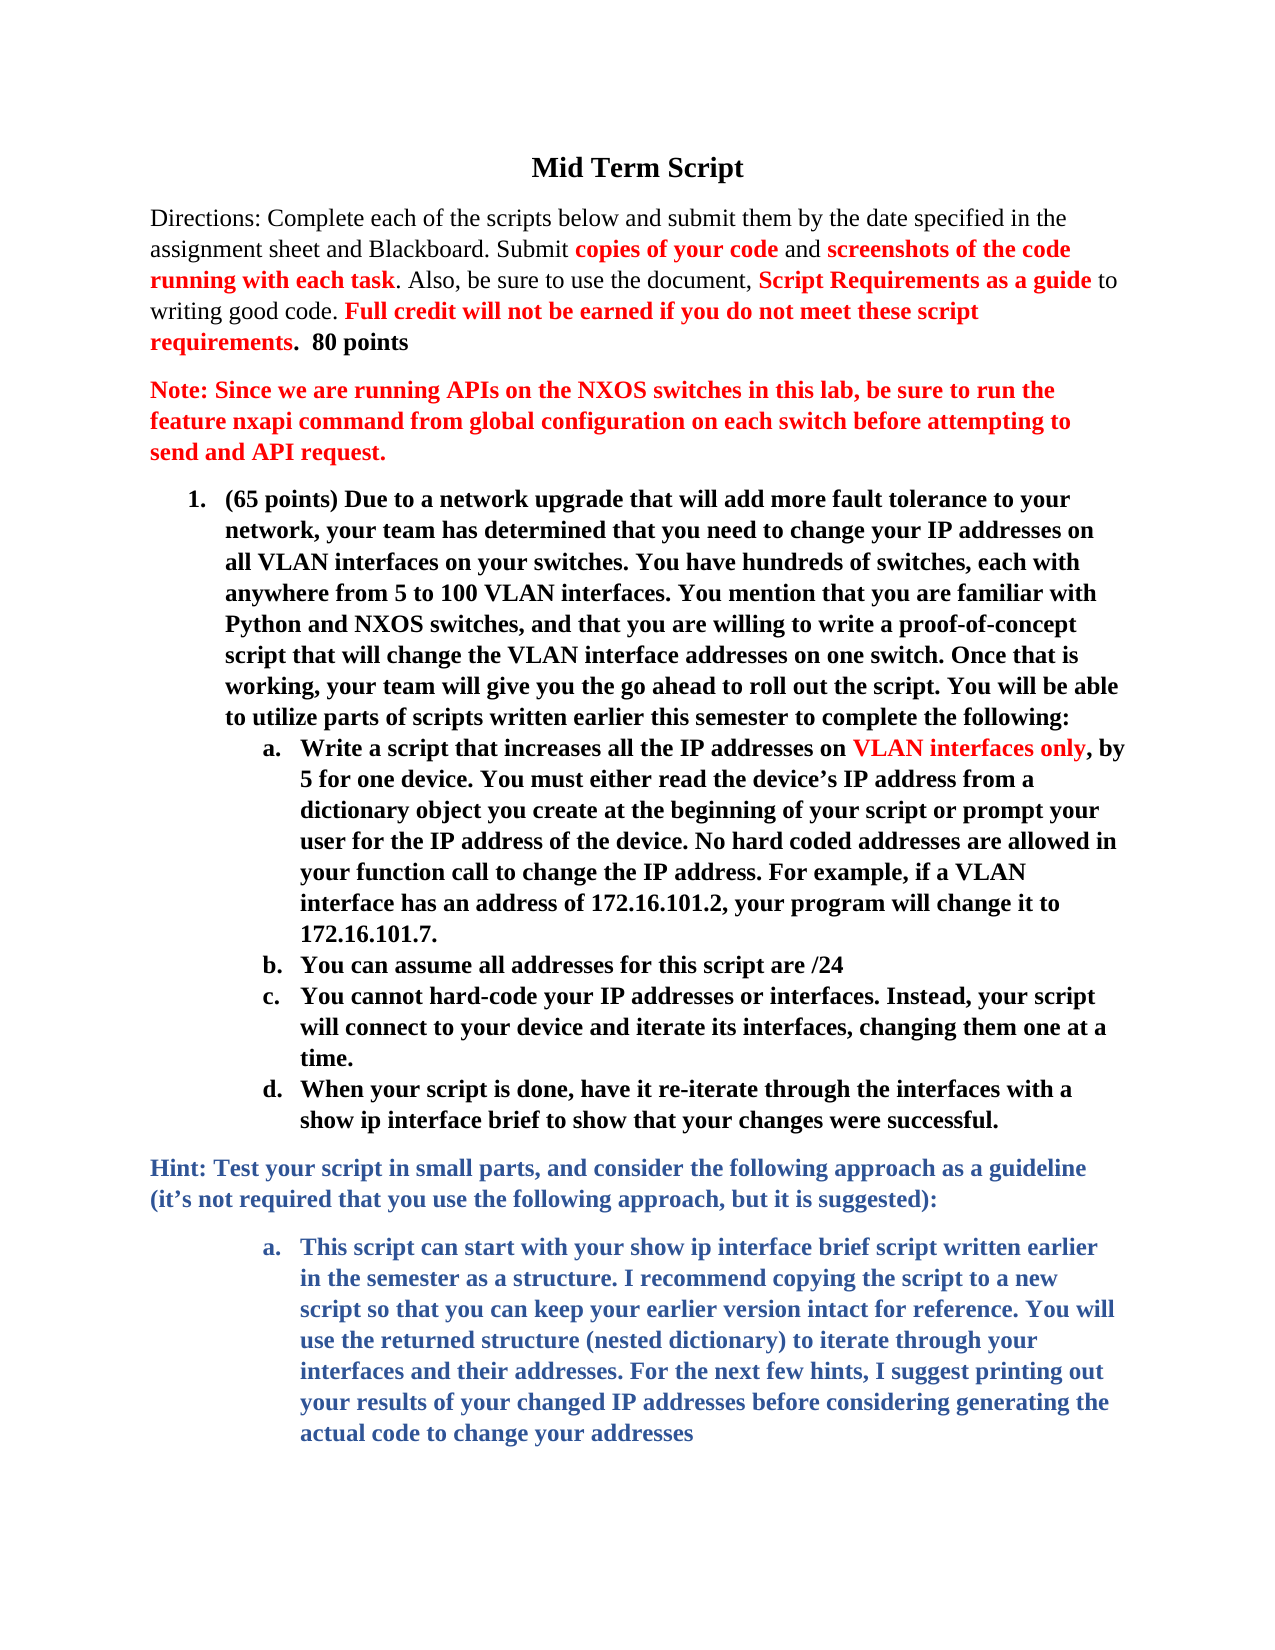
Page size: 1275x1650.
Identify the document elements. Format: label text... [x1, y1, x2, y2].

list (65 points) Due to a network upgrade that will add more fault tolerance to your network, your team has determined that you need to change your IP addresses on all VLAN interfaces on your switches. You have hundreds of switches, each with anywhere from 5 to 100 VLAN interfaces. You mention that you are familiar with Python and NXOS switches, and that you are willing to write a proof-of-concept script that will change the VLAN interface addresses on one switch. Once that is working, your team will give you the go ahead to roll out the script. You will be able to utilize parts of scripts written earlier this semester to complete the following: [187, 484, 1125, 731]
text Directions: Complete each of the scripts below and submit them by the date specified in the assignment sheet and Blackboard. Submit copies of your code and screenshots of the code running with each task. Also, be sure to use the document, Script Requirements as a guide to writing good code. Full credit will not be earned if you do not meet these script requirements. 80 points [150, 203, 1125, 356]
list You can assume all addresses for this script are /24 [262, 950, 1125, 979]
text Note: Since we are running APIs on the NXOS switches in this lab, be sure to run the feature nxapi command from global configuration on each switch before attempting to send and API request. [150, 375, 1125, 466]
list When your script is done, have it re-iterate through the interfaces with a show ip interface brief to show that your changes were successful. [262, 1074, 1125, 1134]
list This script can start with your show ip interface brief script written earlier in the semester as a structure. I recommend copying the script to a new script so that you can keep your earlier version intact for reference. You will use the returned structure (nested dictionary) to iterate through your interfaces and their addresses. For the next few hints, I suggest printing out your results of your changed IP addresses before considering generating the actual code to change your addresses [262, 1232, 1125, 1447]
list Write a script that increases all the IP addresses on VLAN interfaces only, by 5 for one device. You must either read the device’s IP address from a dictionary object you create at the beginning of your script or prompt your user for the IP address of the device. No hard coded addresses are allowed in your function call to change the IP address. For example, if a VLAN interface has an address of 172.16.101.2, your program will change it to 172.16.101.7. [262, 733, 1125, 948]
list You cannot hard-code your IP addresses or interfaces. Instead, your script will connect to your device and iterate its interfaces, changing them one at a time. [262, 981, 1125, 1072]
text Hint: Test your script in small parts, and consider the following approach as a guideline (it’s not required that you use the following approach, but it is suggested): [150, 1153, 1125, 1213]
text Mid Term Script [150, 150, 1125, 183]
